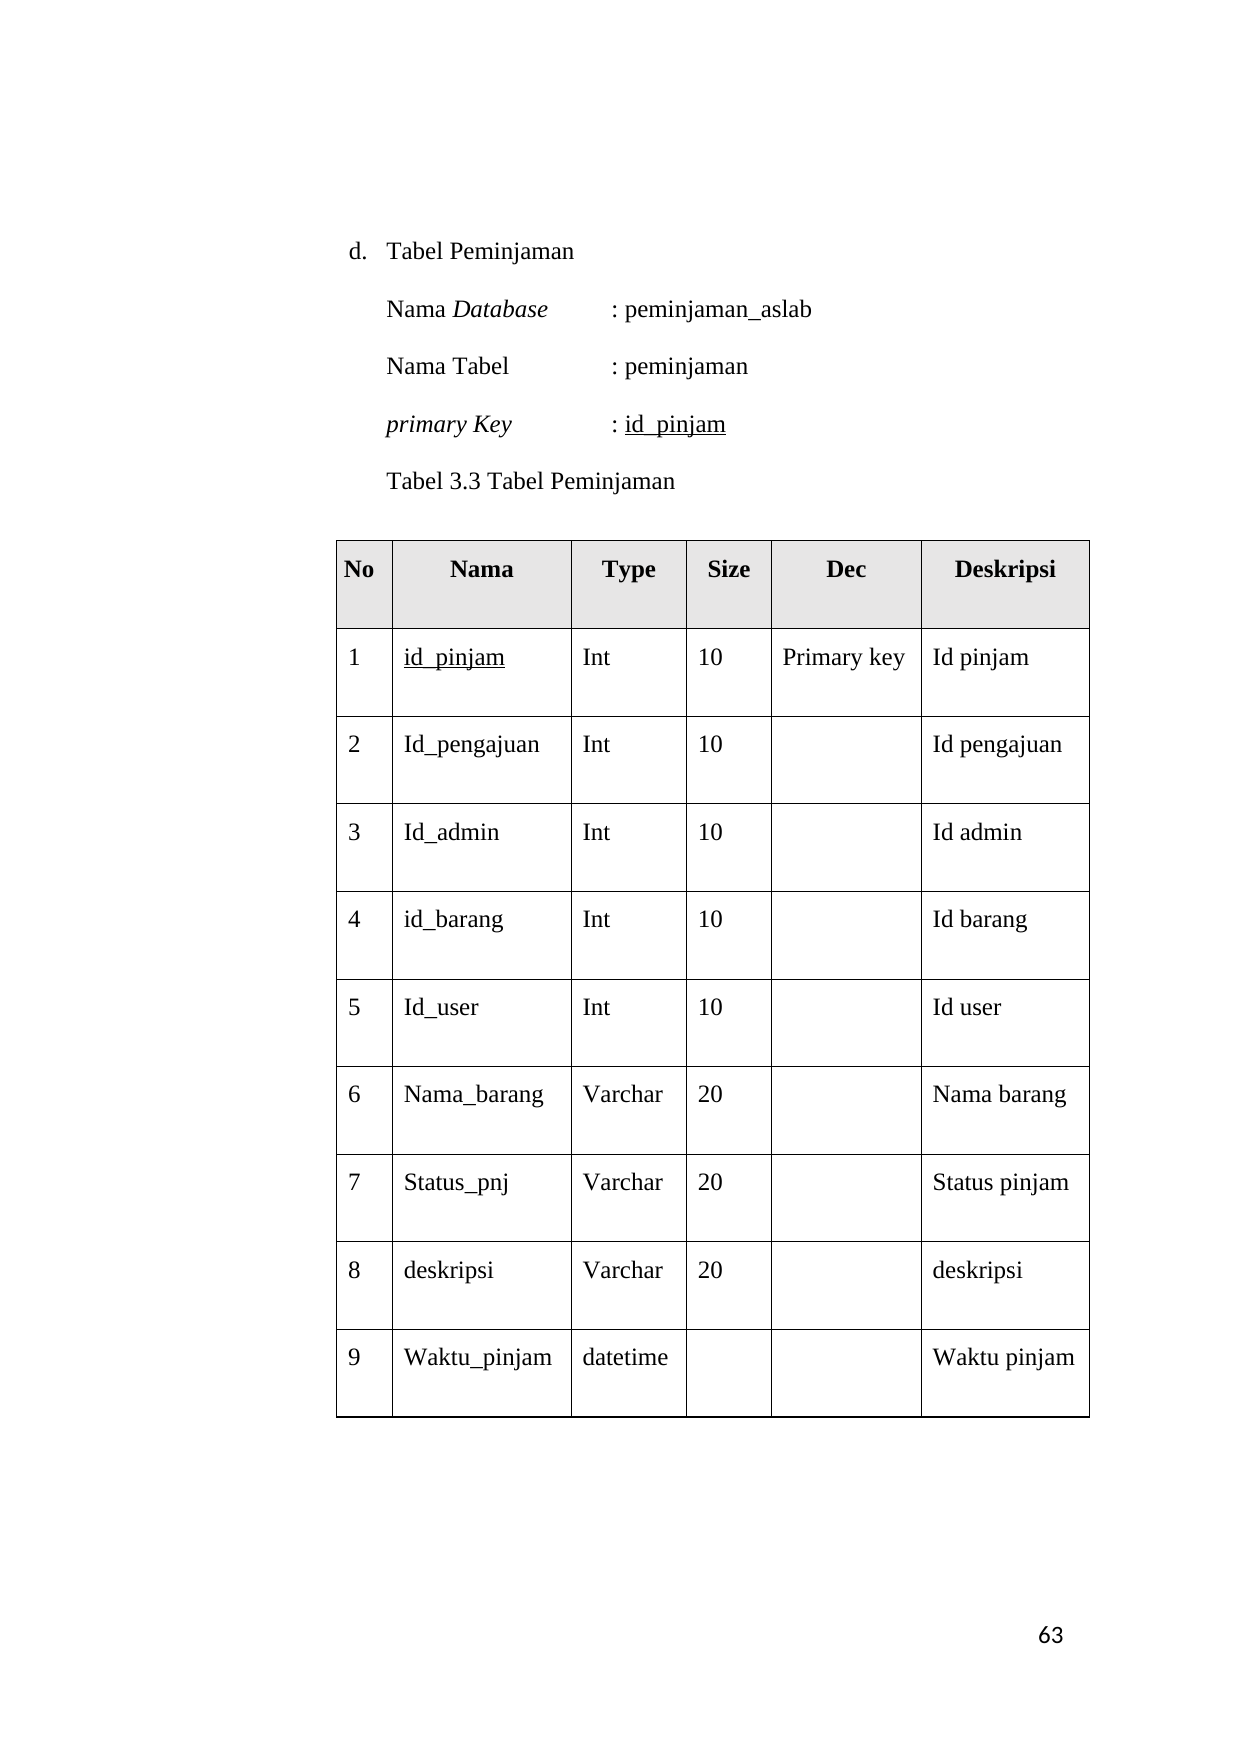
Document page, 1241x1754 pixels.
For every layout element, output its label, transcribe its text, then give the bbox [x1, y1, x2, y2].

table_cell Nama barang [922, 1067, 1089, 1154]
table_cell [772, 1067, 921, 1154]
table_cell [772, 1155, 921, 1241]
table_header Deskripsi [922, 541, 1089, 628]
table_header Size [687, 541, 771, 628]
table_cell Waktu_pinjam [393, 1330, 571, 1416]
table_cell 10 [687, 980, 771, 1066]
table_cell [687, 1330, 771, 1416]
table_header Dec [772, 541, 921, 628]
table_cell Waktu pinjam [922, 1330, 1089, 1416]
table_cell [772, 980, 921, 1066]
table_cell 3 [337, 804, 392, 891]
table_cell Id pengajuan [922, 717, 1089, 803]
table_cell Id_admin [393, 804, 571, 891]
table_cell Id user [922, 980, 1089, 1066]
table_cell 9 [337, 1330, 392, 1416]
table_cell Int [572, 804, 686, 891]
list Tabel Peminjaman [349, 236, 1063, 265]
table_cell Int [572, 717, 686, 803]
table_header Nama [393, 541, 571, 628]
table_cell Id_user [393, 980, 571, 1066]
table_cell 10 [687, 804, 771, 891]
table_cell id_barang [393, 892, 571, 978]
table_header Type [572, 541, 686, 628]
table_cell [772, 1242, 921, 1329]
list Tabel 3.3 Tabel Peminjaman [386, 466, 1063, 495]
table_cell deskripsi [393, 1242, 571, 1329]
list Nama Tabel : peminjaman [386, 351, 1063, 380]
table_cell Status pinjam [922, 1155, 1089, 1241]
table_header No [337, 541, 392, 628]
table_cell Int [572, 980, 686, 1066]
table_cell Nama_barang [393, 1067, 571, 1154]
table_cell 8 [337, 1242, 392, 1329]
table_cell 10 [687, 717, 771, 803]
table_cell deskripsi [922, 1242, 1089, 1329]
table_cell 1 [337, 629, 392, 716]
table_cell [772, 717, 921, 803]
table_cell 4 [337, 892, 392, 978]
list primary Key : id_pinjam [386, 409, 1063, 437]
table_cell Id admin [922, 804, 1089, 891]
table_cell Int [572, 629, 686, 716]
table_cell Int [572, 892, 686, 978]
table_cell 20 [687, 1242, 771, 1329]
table_cell 6 [337, 1067, 392, 1154]
table_cell 2 [337, 717, 392, 803]
table_cell 10 [687, 629, 771, 716]
table_cell Id_pengajuan [393, 717, 571, 803]
table_cell datetime [572, 1330, 686, 1416]
table_cell Primary key [772, 629, 921, 716]
table_cell id_pinjam [393, 629, 571, 716]
table_cell [772, 892, 921, 978]
table_cell 7 [337, 1155, 392, 1241]
table_cell 5 [337, 980, 392, 1066]
table_cell [772, 1330, 921, 1416]
table_cell Varchar [572, 1155, 686, 1241]
table_cell Status_pnj [393, 1155, 571, 1241]
table_cell 20 [687, 1155, 771, 1241]
table_cell [772, 804, 921, 891]
list Nama Database : peminjaman_aslab [386, 294, 1063, 322]
table_cell 20 [687, 1067, 771, 1154]
table_cell 10 [687, 892, 771, 978]
table_cell Varchar [572, 1067, 686, 1154]
table_cell Varchar [572, 1242, 686, 1329]
table_cell Id pinjam [922, 629, 1089, 716]
table_cell Id barang [922, 892, 1089, 978]
